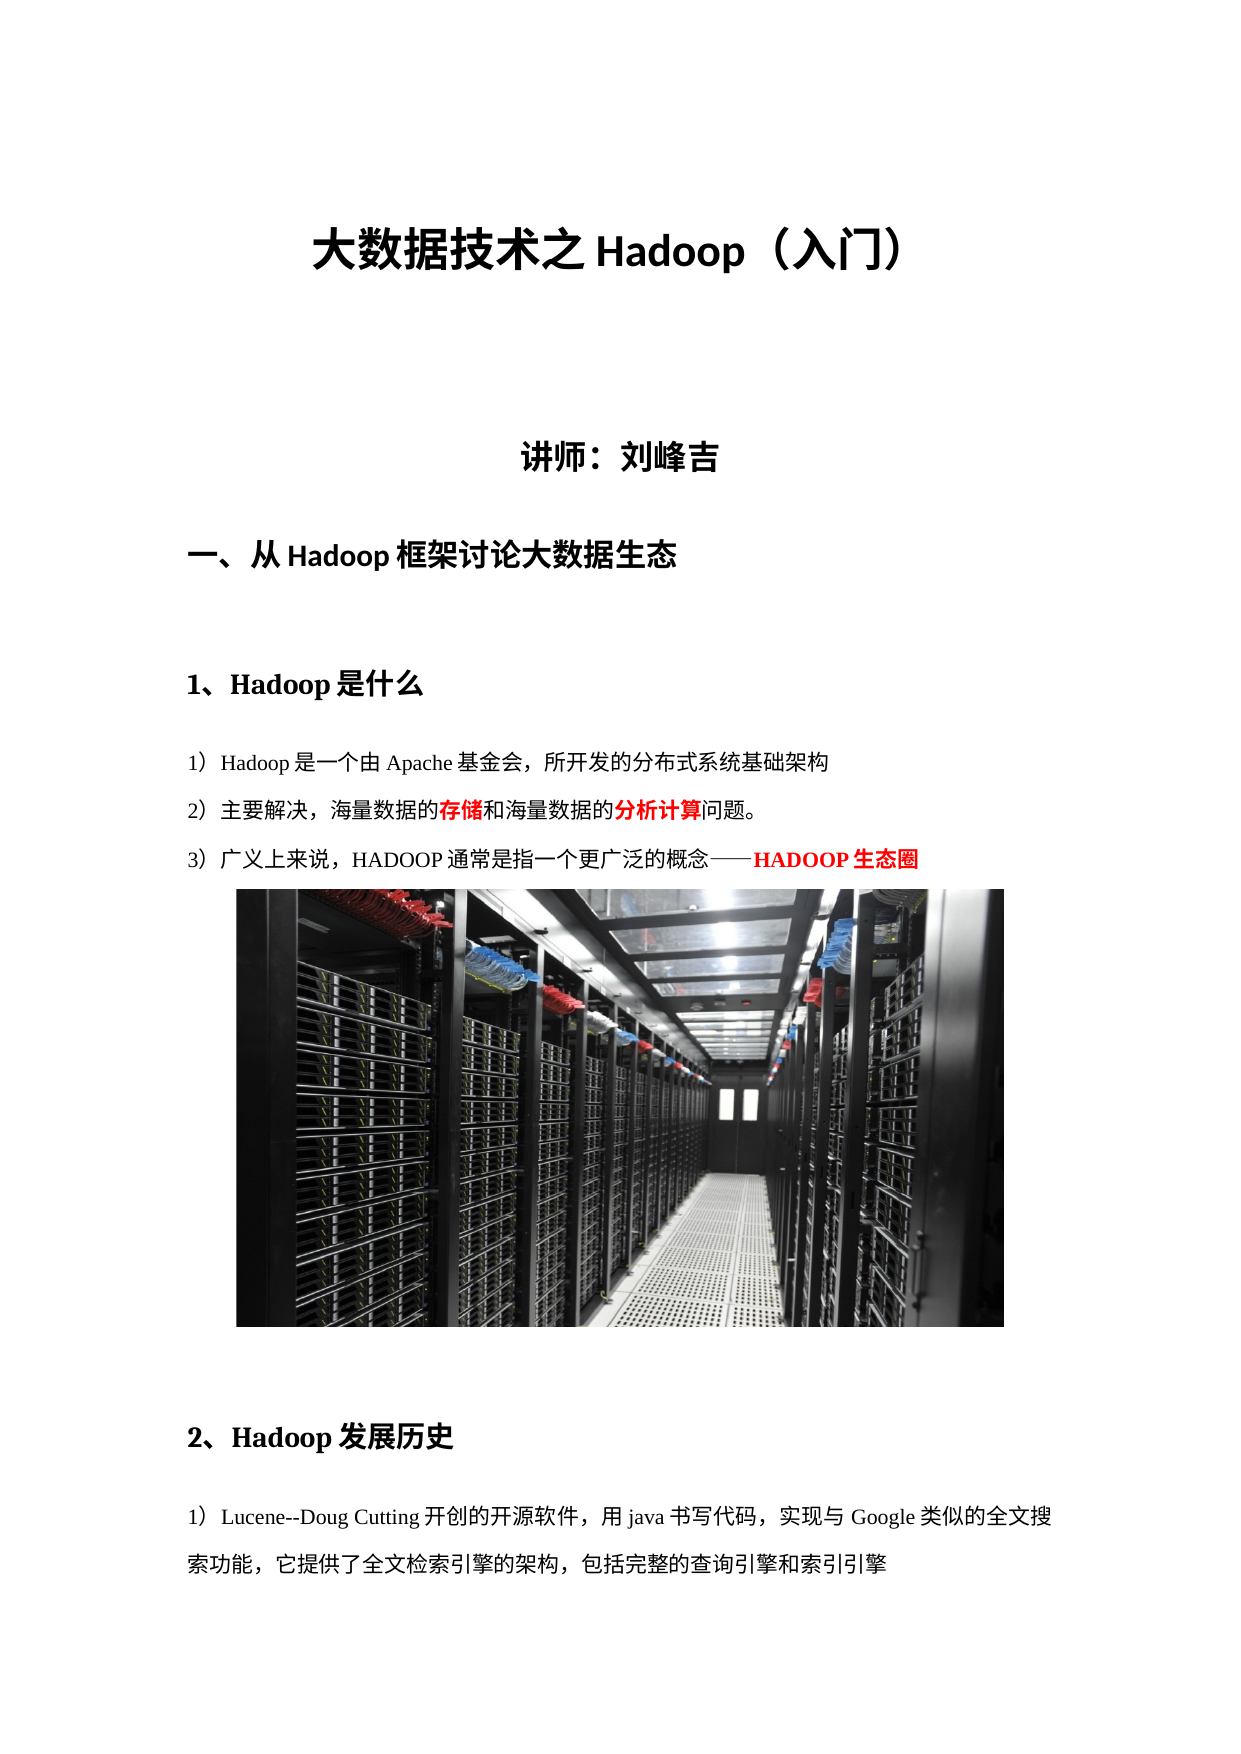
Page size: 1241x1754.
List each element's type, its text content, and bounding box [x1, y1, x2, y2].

text 讲师：刘峰吉 [187, 423, 1053, 488]
subtitle 2、Hadoop发展历史 [187, 1402, 1053, 1467]
list 1）Hadoop是一个由Apache基金会，所开发的分布式系统基础架构 [187, 745, 1053, 777]
list 2）主要解决，海量数据的存储和海量数据的分析计算问题。 [187, 793, 1053, 826]
subtitle 大数据技术之Hadoop（入门） [187, 197, 1053, 295]
list 3）广义上来说，HADOOP通常是指一个更广泛的概念——HADOOP生态圈 [187, 841, 1053, 874]
subtitle 1、Hadoop是什么 [187, 649, 1053, 714]
list 1）Lucene--Doug Cutting开创的开源软件，用java书写代码，实现与Google类似的全文搜索功能，它提供了全文检索引擎的架构，包括完整的查询引擎和索引引擎 [187, 1498, 1053, 1579]
subtitle 一、从Hadoop框架讨论大数据生态 [187, 520, 1053, 585]
picture [236, 889, 1004, 1327]
